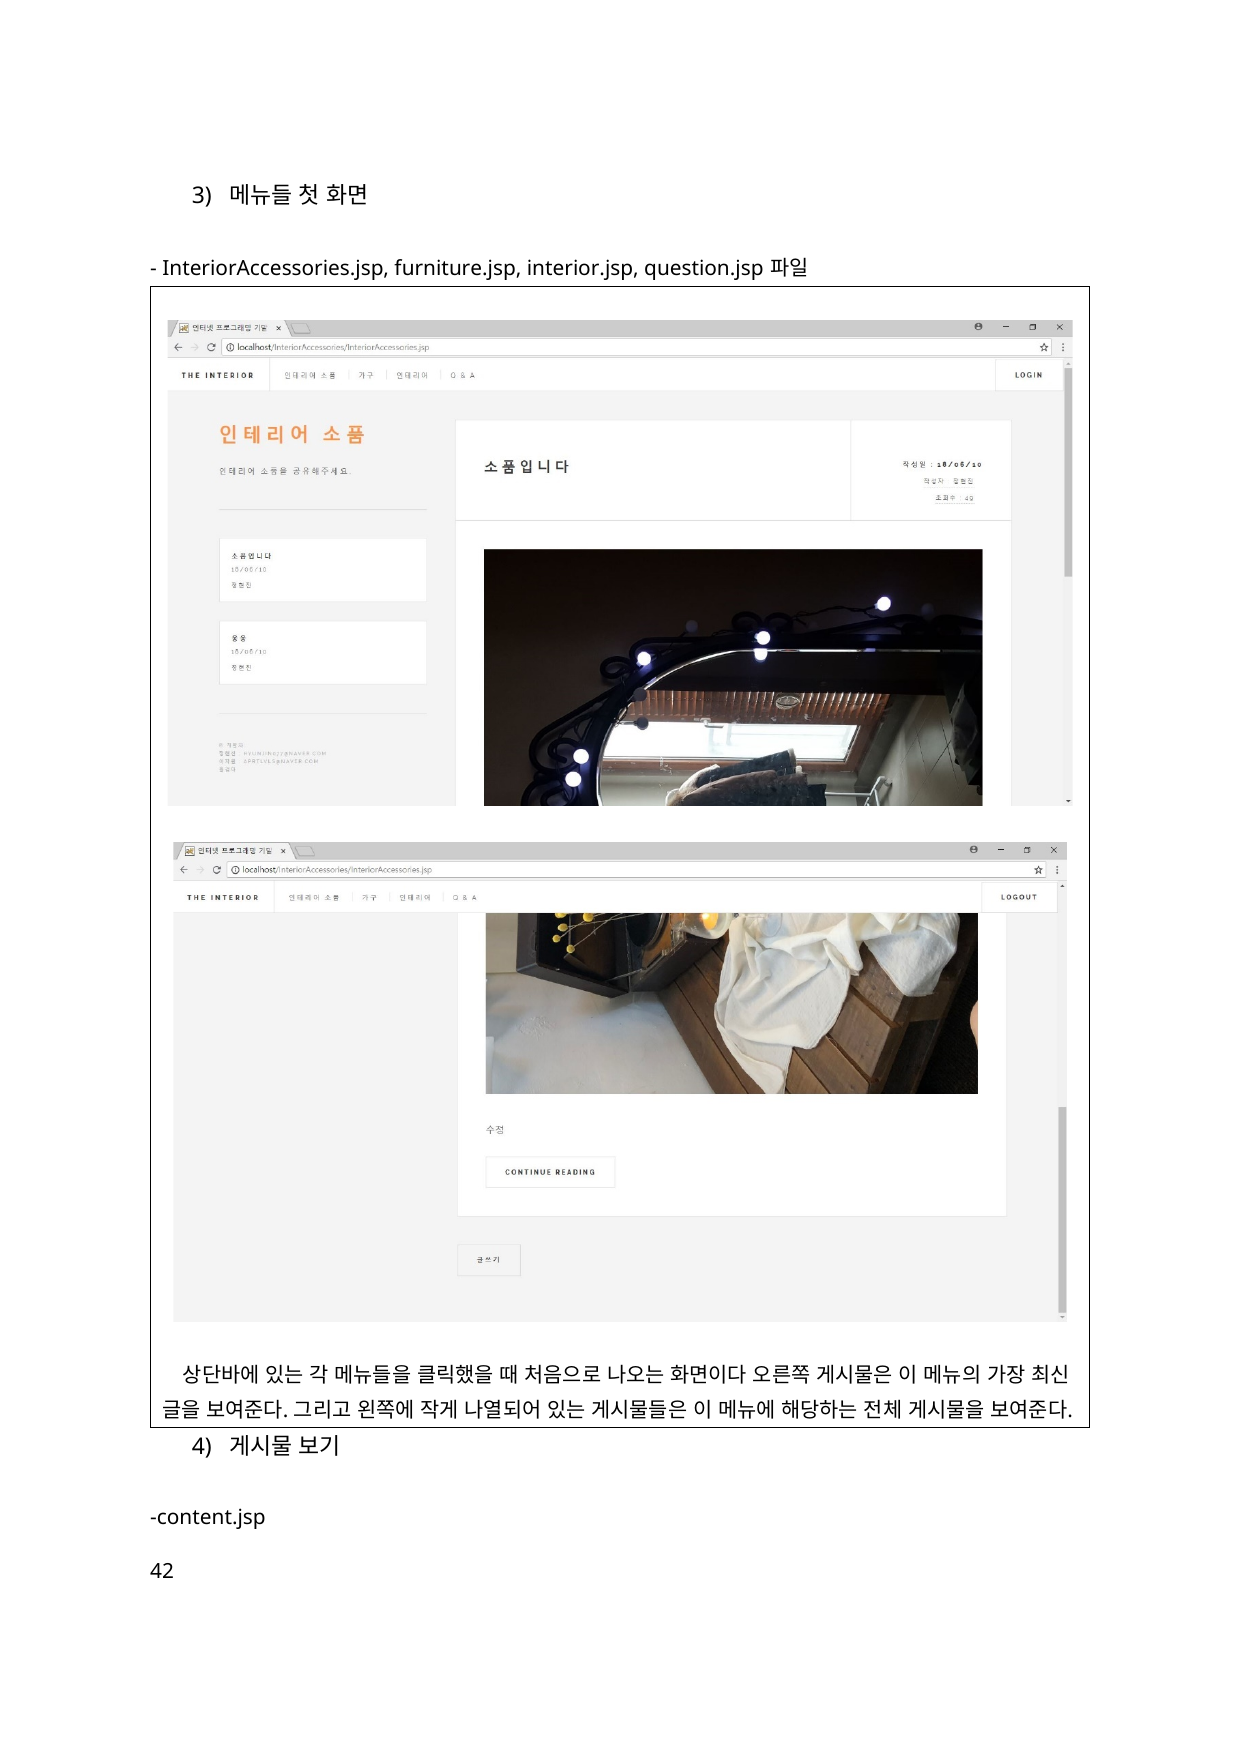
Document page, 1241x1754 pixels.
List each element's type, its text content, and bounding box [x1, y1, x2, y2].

text -content.jsp [150, 1502, 1090, 1531]
text - InteriorAccessories.jsp, furniture.jsp, interior.jsp, question.jsp 파일 [150, 251, 1090, 282]
table_header 상단바에 있는 각 메뉴들을 클릭했을 때 처음으로 나오는 화면이다 오른쪽 게시물은 이 메뉴의 가장 최신 글을 보여준다. 그리고 왼쪽에 작게 나열되어 있는 게시물들은 이 메뉴에 해당하는 전체 게시물을 보여준다. [151, 287, 1089, 1427]
list 게시물 보기 [192, 1428, 1090, 1461]
picture [173, 842, 1067, 1322]
picture [167, 320, 1073, 806]
list 메뉴들 첫 화면 [192, 177, 1090, 211]
